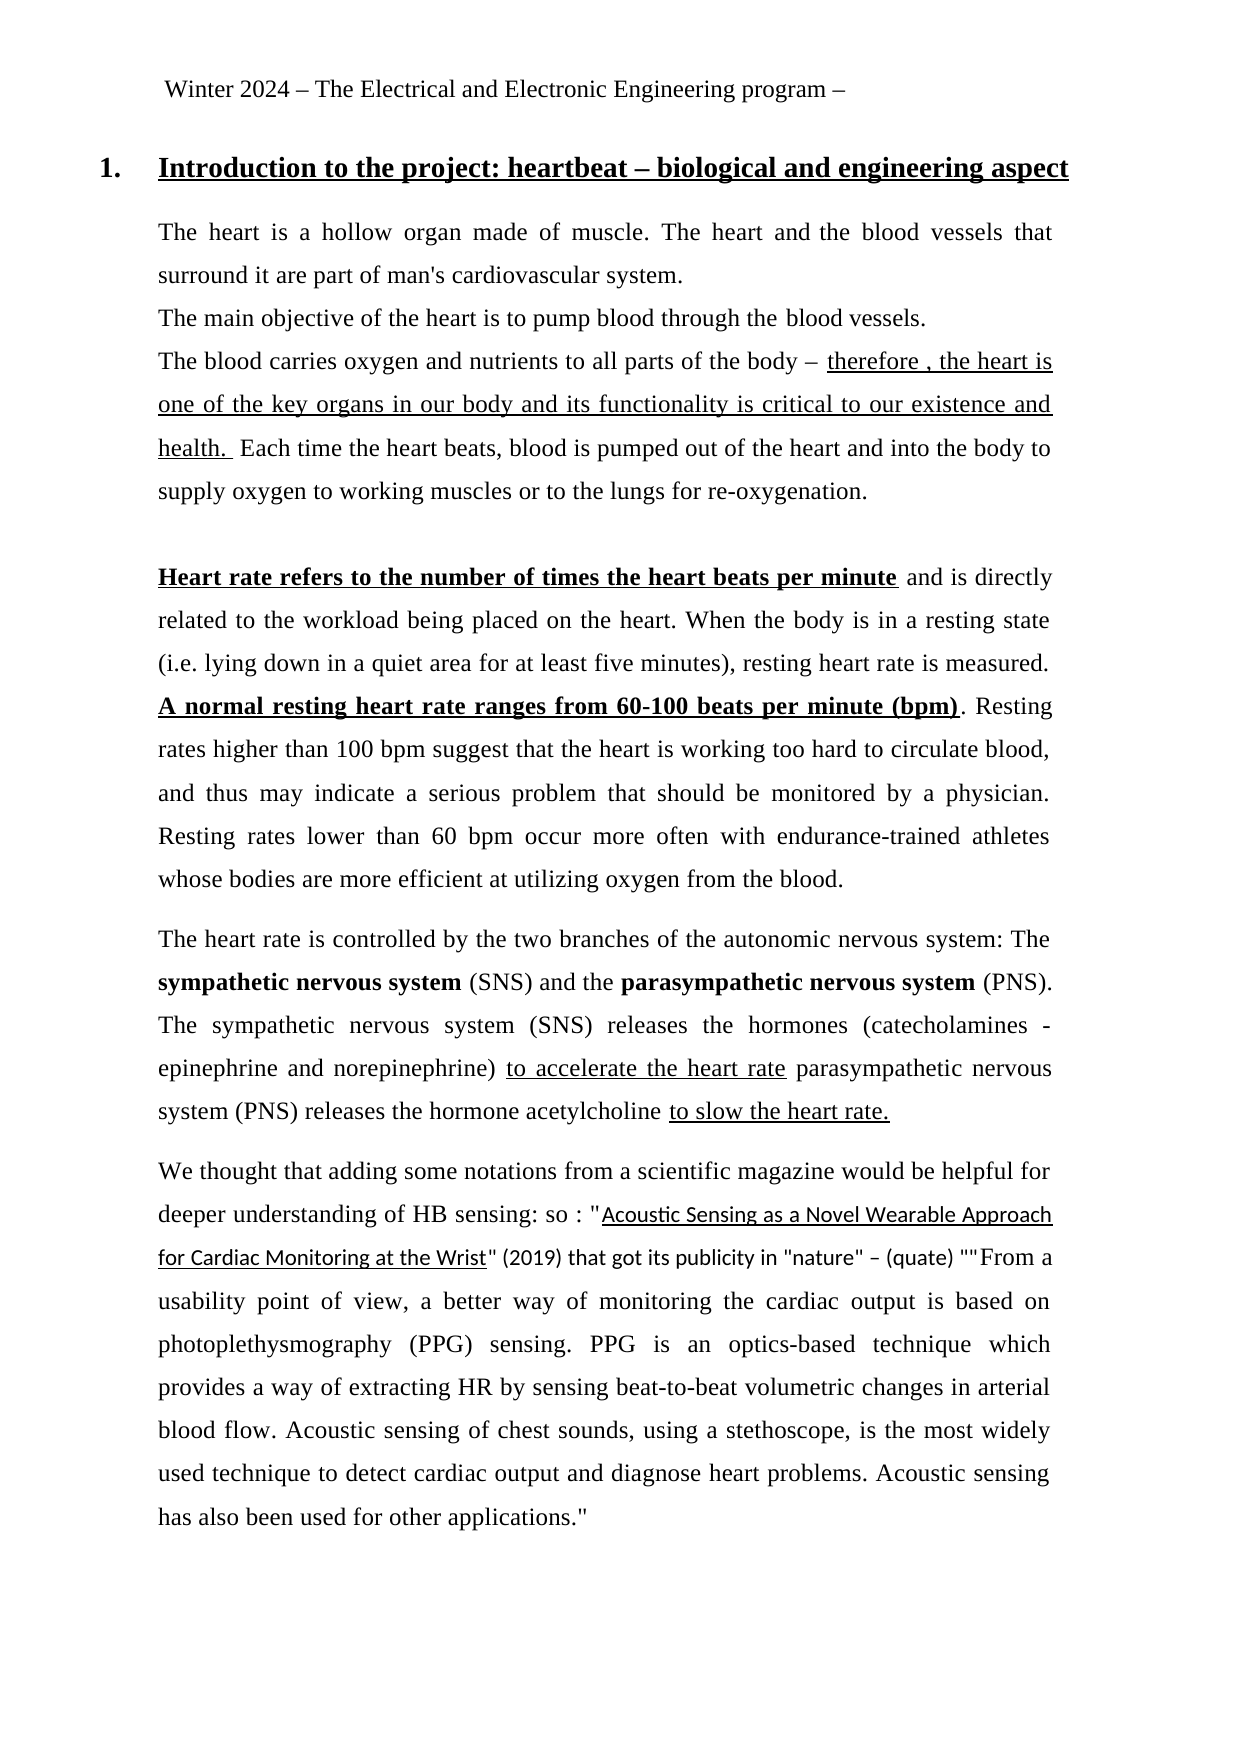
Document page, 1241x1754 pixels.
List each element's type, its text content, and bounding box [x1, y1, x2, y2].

text We thought that adding some notations from a scientific magazine would be helpful for deeper understanding of HB sensing: so : "Acoustic Sensing as a Novel Wearable Approach for Cardiac Monitoring at the Wrist" (2019) that got its publicity in "nature" – (quate) ""From a usability point of view, a better way of monitoring the cardiac output is based on photoplethysmography (PPG) sensing. PPG is an optics-based technique which provides a way of extracting HR by sensing beat-to-beat volumetric changes in arterial blood flow. Acoustic sensing of chest sounds, using a stethoscope, is the most widely used technique to detect cardiac output and diagnose heart problems. Acoustic sensing has also been used for other applications." [158, 1156, 1053, 1530]
text The heart rate is controlled by the two branches of the autonomic nervous system: The sympathetic nervous system (SNS) and the parasympathetic nervous system (PNS). The sympathetic nervous system (SNS) releases the hormones (catecholamines - epinephrine and norepinephrine) to accelerate the heart rate parasympathetic nervous system (PNS) releases the hormone acetylcholine to slow the heart rate. [158, 924, 1053, 1125]
text The blood carries oxygen and nutrients to all parts of the body – therefore , the heart is one of the key organs in our body and its functionality is critical to our existence and health. Each time the heart beats, blood is pumped out of the heart and into the body to supply oxygen to working muscles or to the lungs for re-oxygenation. [158, 416, 1053, 504]
text The main objective of the heart is to pump blood through the blood vessels. [158, 303, 1053, 332]
list Introduction to the project: heartbeat – biological and engineering aspect [99, 150, 1088, 183]
text Heart rate refers to the number of times the heart beats per minute and is directly related to the workload being placed on the heart. When the body is in a resting state (i.e. lying down in a quiet area for at least five minutes), resting heart rate is measured. A normal resting heart rate ranges from 60-100 beats per minute (bpm). Resting rates higher than 100 bpm suggest that the heart is working too hard to circulate blood, and thus may indicate a serious problem that should be monitored by a physician. Resting rates lower than 60 bpm occur more often with endurance-trained athletes whose bodies are more efficient at utilizing oxygen from the blood. [158, 562, 1053, 893]
text The heart is a hollow organ made of muscle. The heart and the blood vessels that surround it are part of man's cardiovascular system. [158, 217, 1053, 289]
text The blood carries oxygen and nutrients to all parts of the body – therefore , the heart is one of the key organs in our body and its functionality is critical to our existence and health. Each time the heart beats, blood is pumped out of the heart and into the body to supply oxygen to working muscles or to the lungs for re-oxygenation. [158, 346, 1053, 414]
